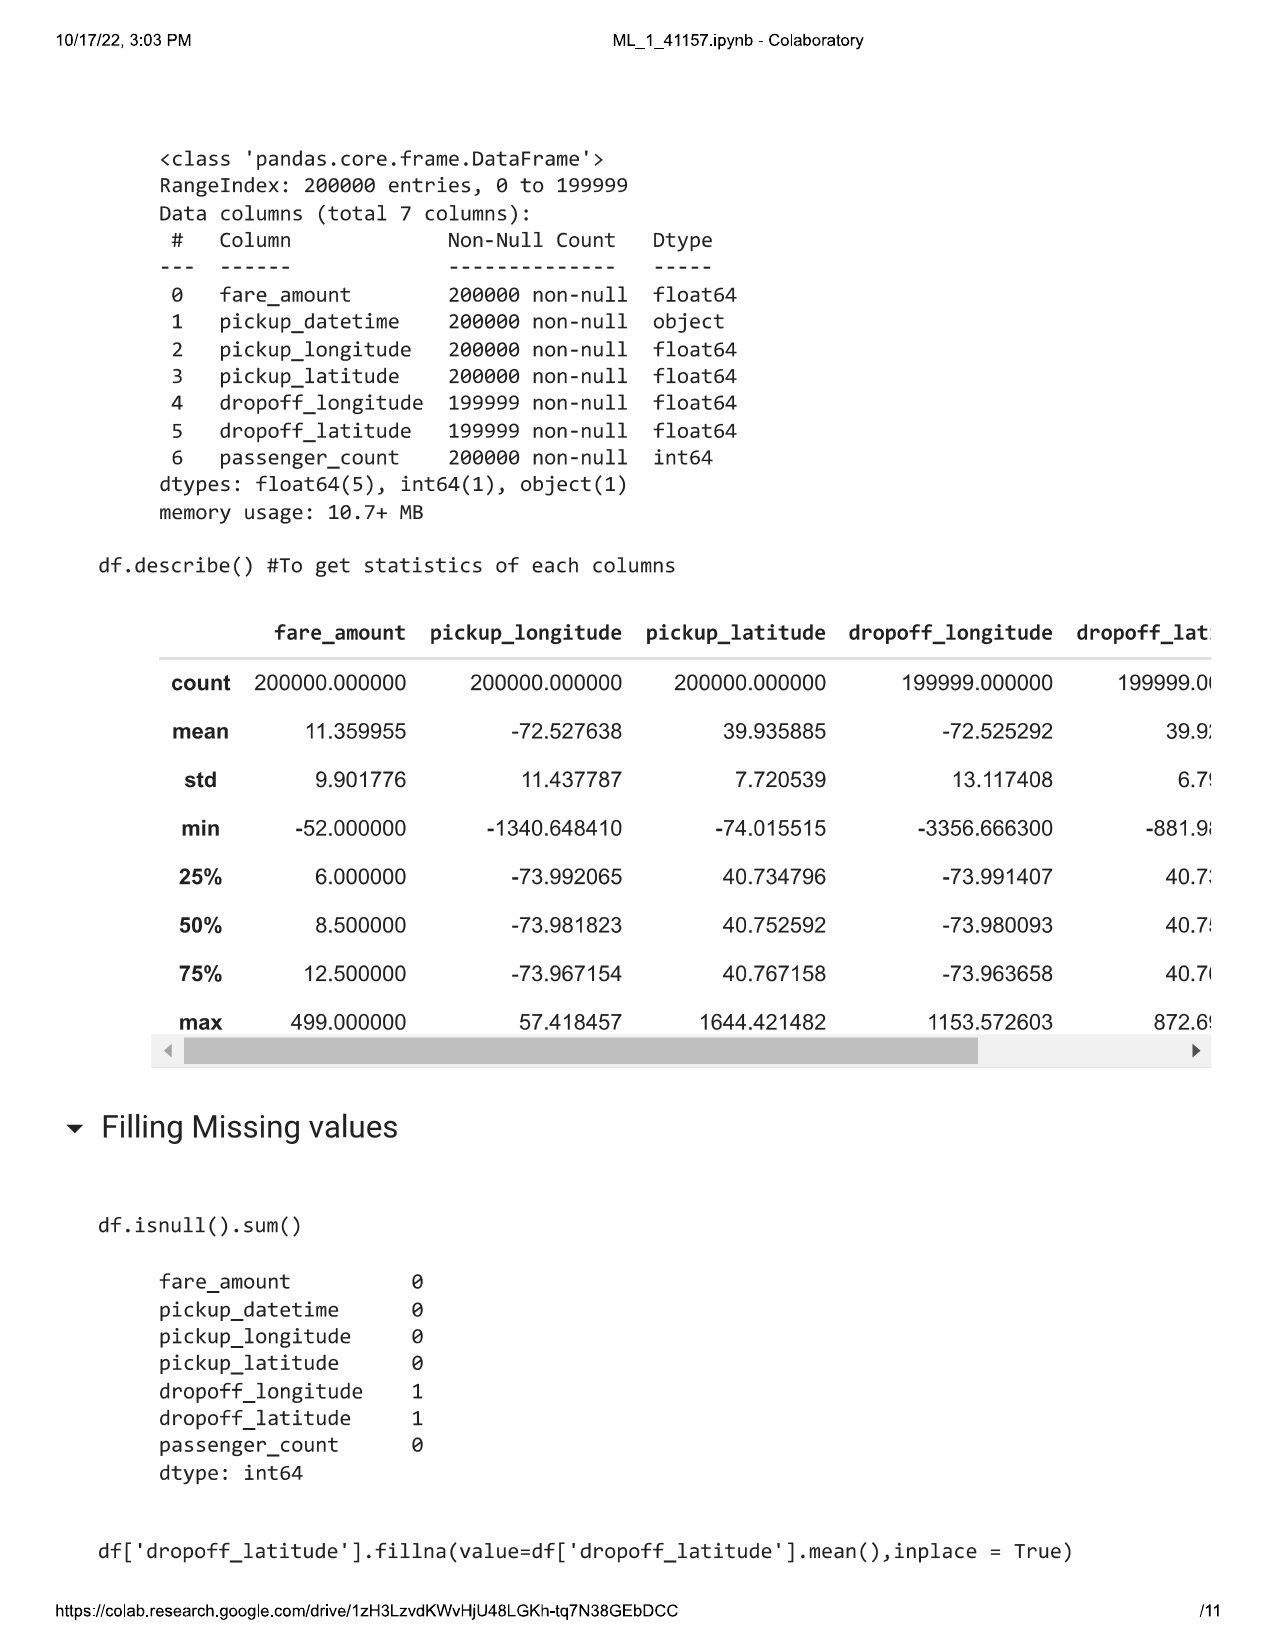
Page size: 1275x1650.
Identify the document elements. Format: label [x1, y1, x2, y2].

picture [98, 1215, 1071, 1563]
picture [65, 150, 1212, 1144]
